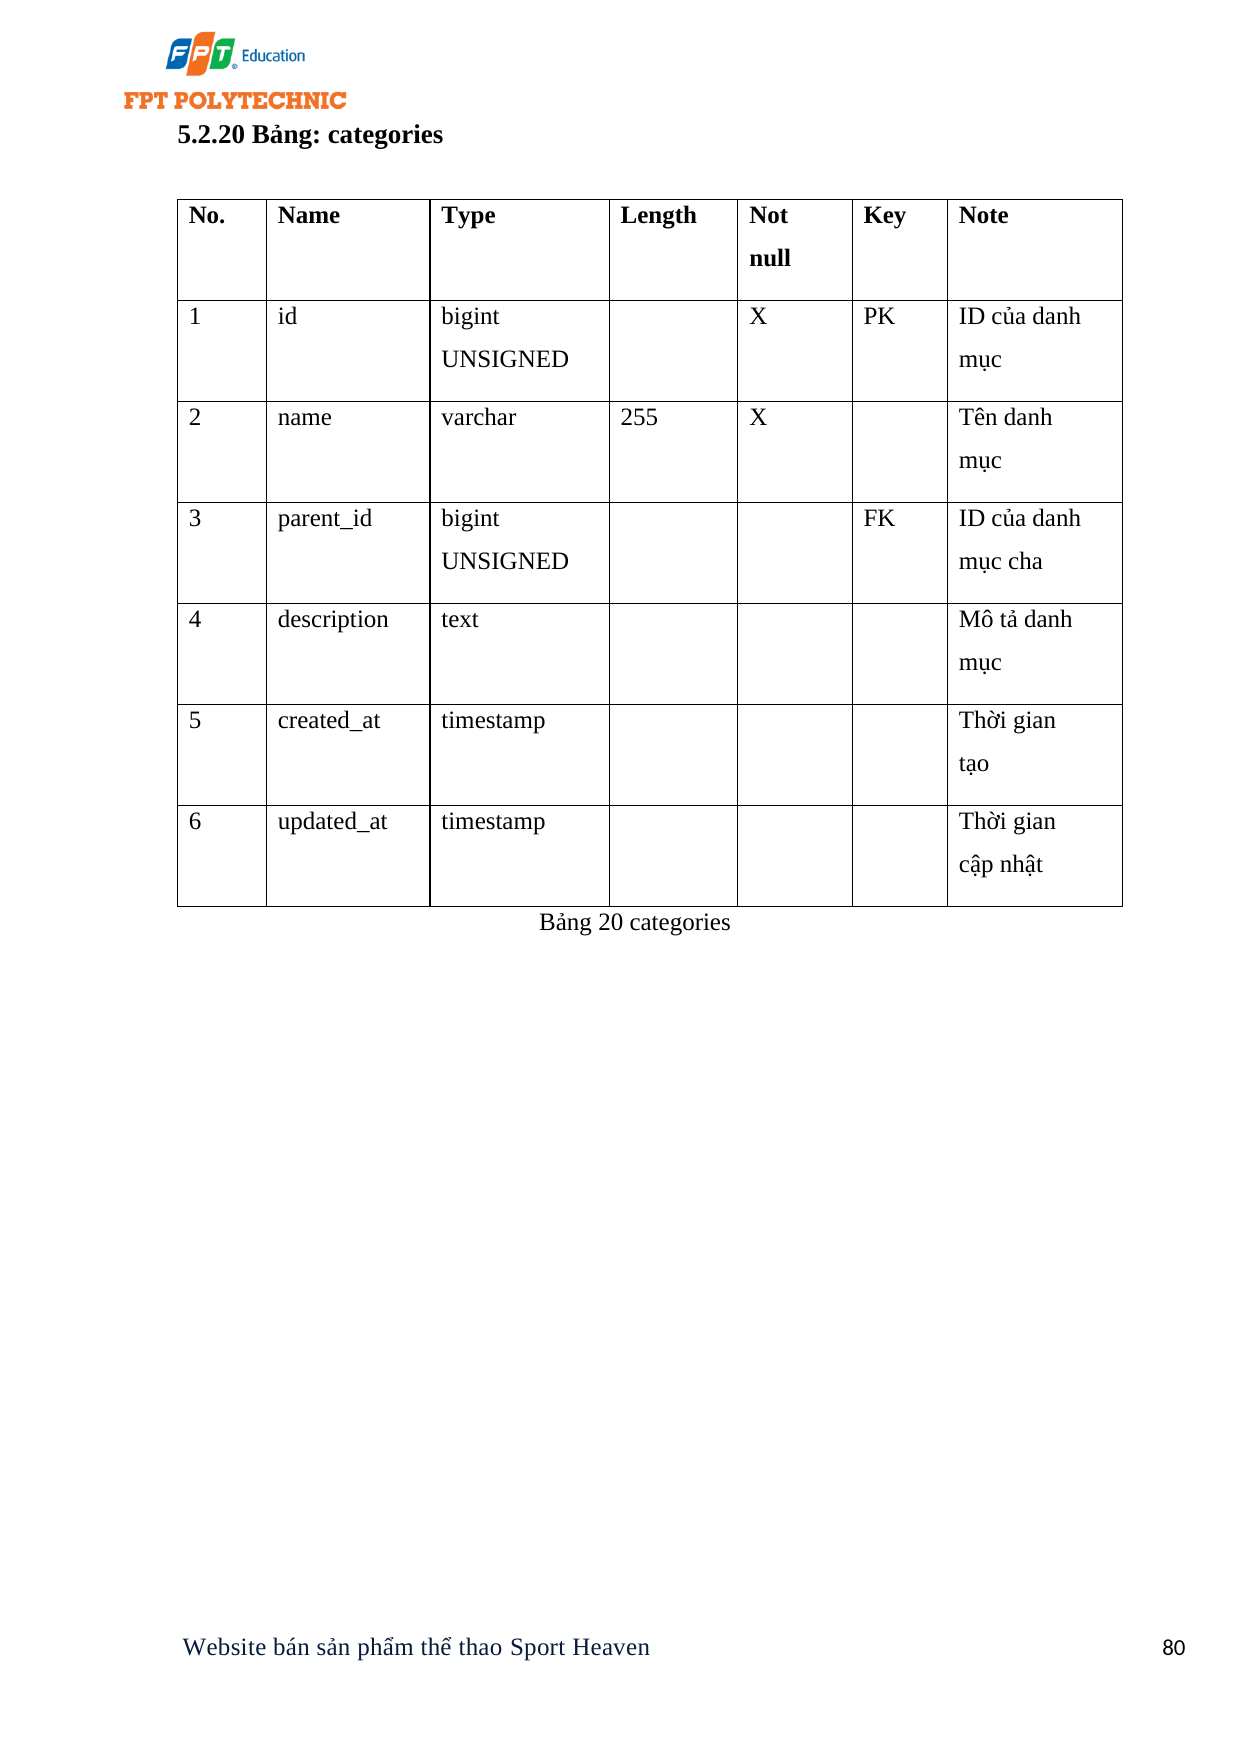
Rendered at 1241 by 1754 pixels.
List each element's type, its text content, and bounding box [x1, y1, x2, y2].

table_cell ID của danh mục [948, 301, 1122, 401]
table_cell bigint UNSIGNED [431, 503, 609, 603]
table_cell [738, 806, 852, 906]
table_cell 4 [178, 604, 266, 704]
table_cell 5 [178, 705, 266, 805]
table_header Key [853, 200, 947, 300]
table_cell [610, 705, 737, 805]
table_cell [738, 604, 852, 704]
table_cell [853, 705, 947, 805]
table_cell [853, 604, 947, 704]
table_cell text [431, 604, 609, 704]
table_cell [853, 402, 947, 502]
table_cell created_at [267, 705, 429, 805]
table_cell ID của danh mục cha [948, 503, 1122, 603]
table_header Name [267, 200, 429, 300]
table_cell 1 [178, 301, 266, 401]
table_cell [610, 301, 737, 401]
table_cell parent_id [267, 503, 429, 603]
table_cell description [267, 604, 429, 704]
table_cell Thời gian cập nhật [948, 806, 1122, 906]
table_cell name [267, 402, 429, 502]
table_cell Mô tả danh mục [948, 604, 1122, 704]
table_header Length [610, 200, 737, 300]
table_cell timestamp [431, 806, 609, 906]
table_header Note [948, 200, 1122, 300]
table_cell updated_at [267, 806, 429, 906]
table_cell 6 [178, 806, 266, 906]
table_cell bigint UNSIGNED [431, 301, 609, 401]
picture [116, 24, 354, 116]
table_header No. [178, 200, 266, 300]
table_cell 3 [178, 503, 266, 603]
table_cell 255 [610, 402, 737, 502]
table_cell [738, 705, 852, 805]
table_cell [853, 806, 947, 906]
table_cell X [738, 402, 852, 502]
table_header Type [431, 200, 609, 300]
table_cell X [738, 301, 852, 401]
table_cell 2 [178, 402, 266, 502]
table_cell Thời gian tạo [948, 705, 1122, 805]
table_cell [738, 503, 852, 603]
table_cell [610, 806, 737, 906]
table_cell FK [853, 503, 947, 603]
table_header Not null [738, 200, 852, 300]
table_cell id [267, 301, 429, 401]
table_cell timestamp [431, 705, 609, 805]
text Bảng 20 categories [177, 907, 1092, 936]
table_cell PK [853, 301, 947, 401]
subtitle Bảng: categories [177, 118, 1092, 149]
table_cell Tên danh mục [948, 402, 1122, 502]
table_cell varchar [431, 402, 609, 502]
table_cell [610, 503, 737, 603]
table_cell [610, 604, 737, 704]
